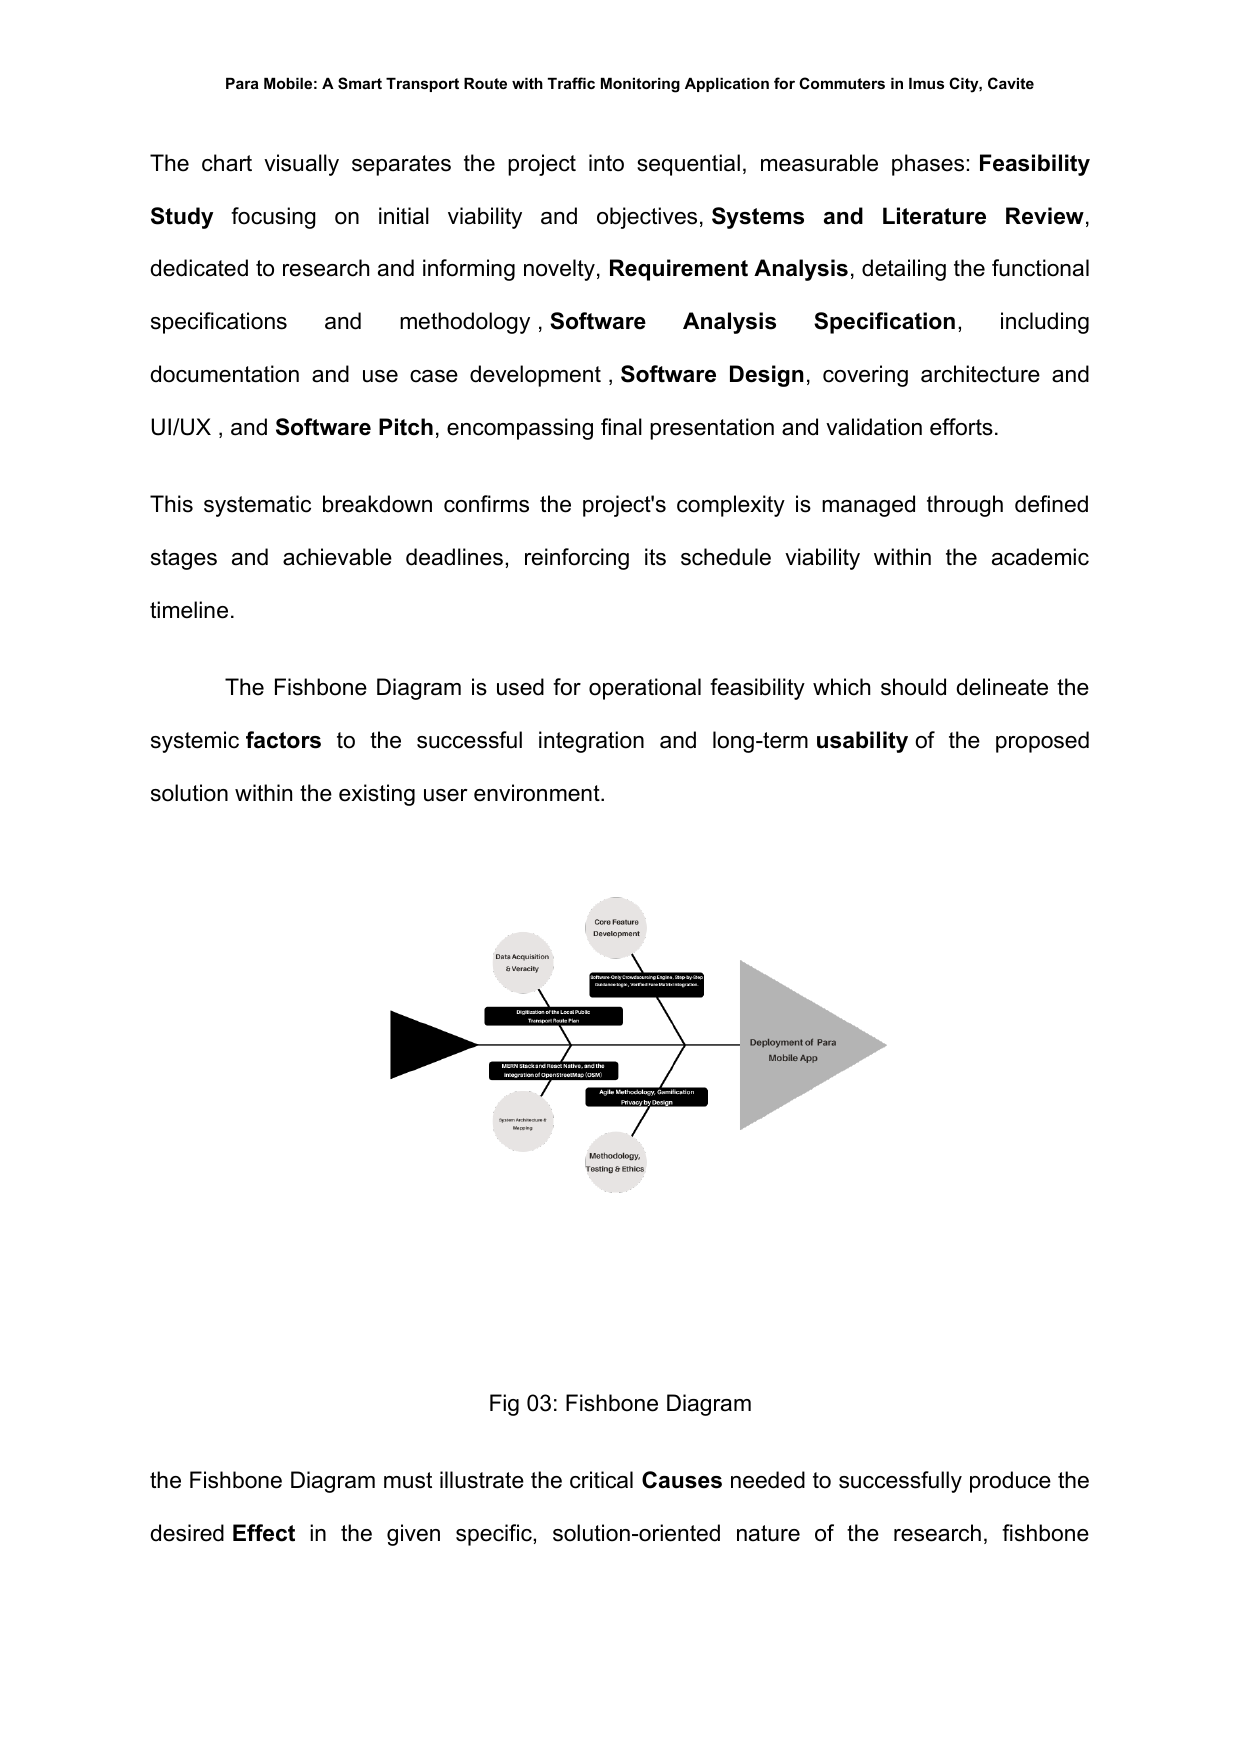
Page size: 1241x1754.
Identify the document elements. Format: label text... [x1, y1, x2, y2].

text This systematic breakdown confirms the project's complexity is managed through defined stages and achievable deadlines, reinforcing its schedule viability within the academic timeline. [150, 491, 1090, 623]
text The chart visually separates the project into sequential, measurable phases: Feasibility Study focusing on initial viability and objectives, Systems and Literature Review, dedicated to research and informing novelty, Requirement Analysis, detailing the functional specifications and methodology , Software Analysis Specification, including documentation and use case development , Software Design, covering architecture and UI/UX , and Software Pitch, encompassing final presentation and validation efforts. [150, 150, 1090, 440]
picture [302, 807, 975, 1312]
text The Fishbone Diagram is used for operational feasibility which should delineate the systemic factors to the successful integration and long-term usability of the proposed solution within the existing user environment. [150, 674, 1090, 806]
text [150, 1467, 1090, 1546]
